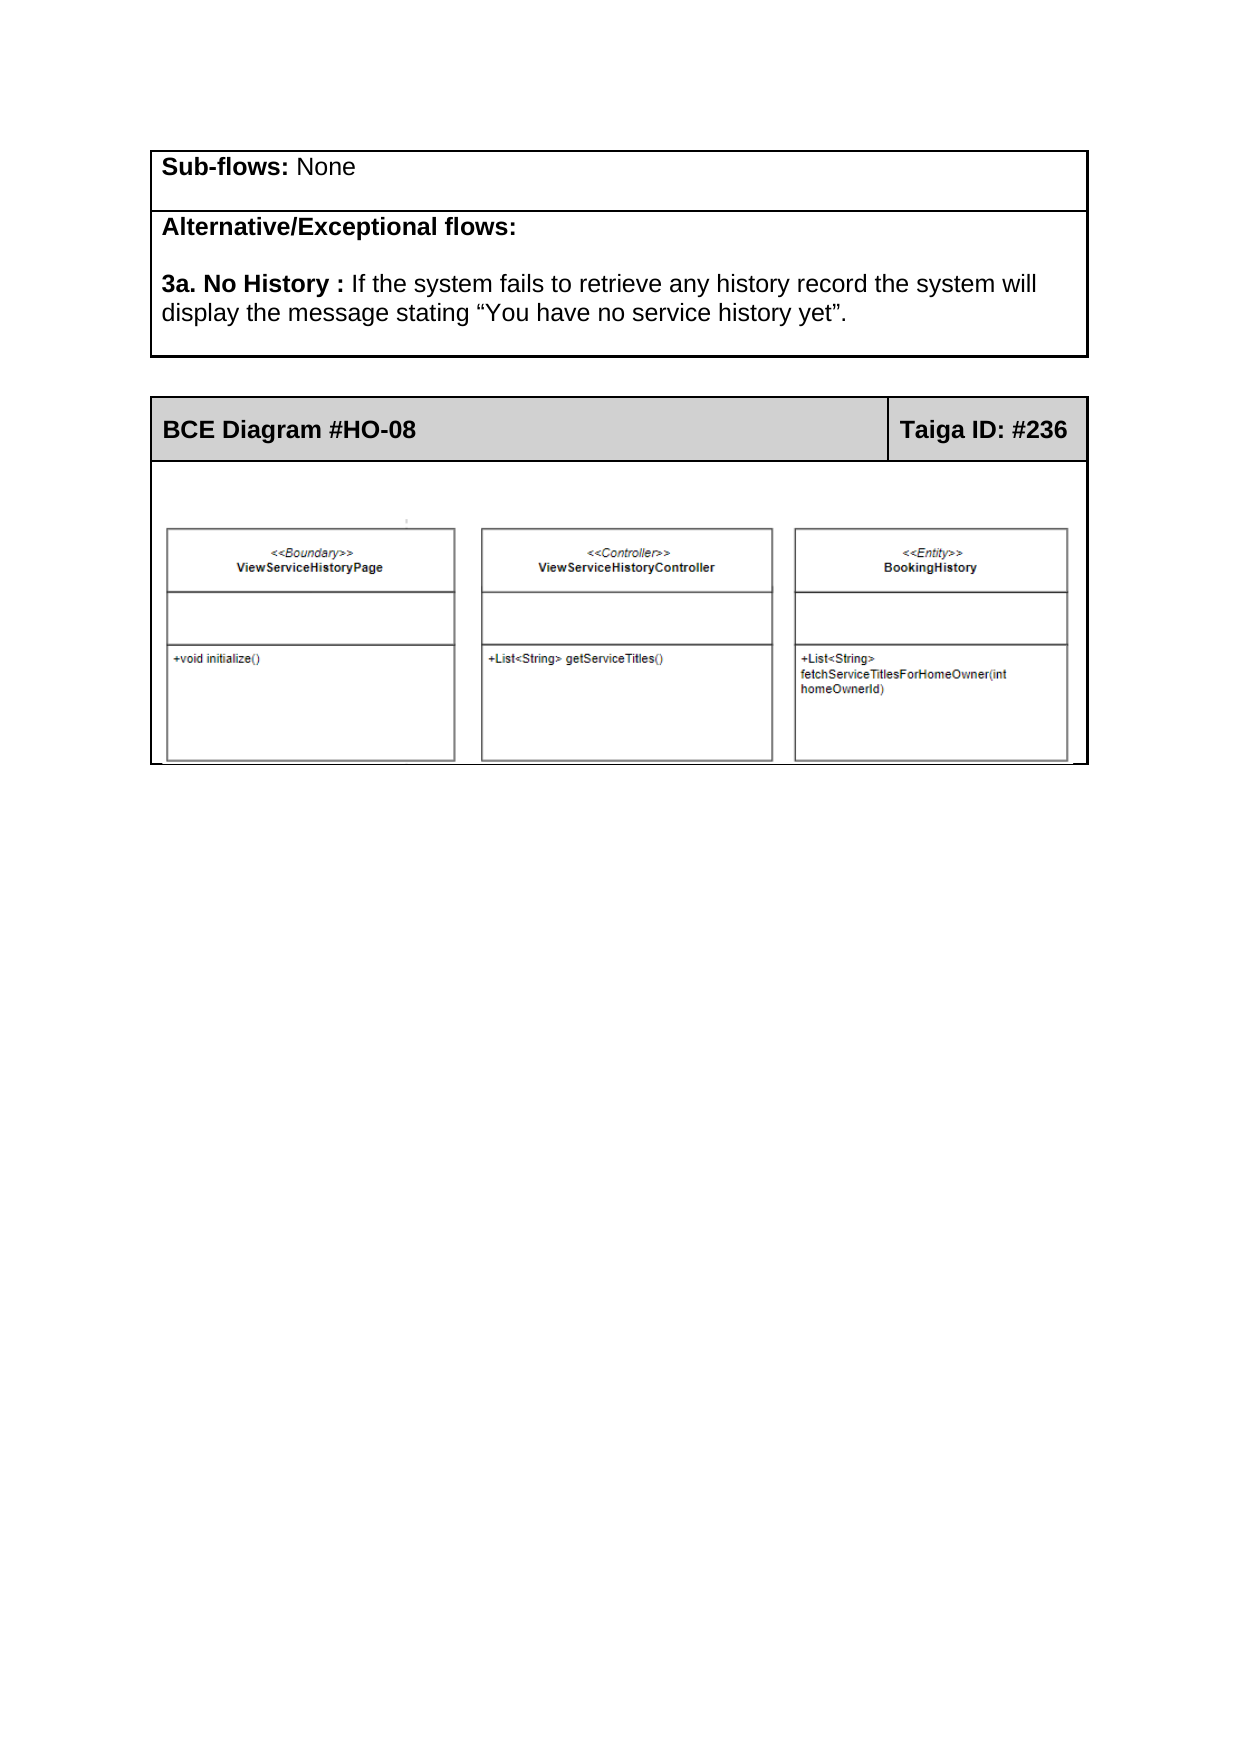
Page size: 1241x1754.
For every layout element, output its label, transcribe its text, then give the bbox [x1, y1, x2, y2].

table_cell [152, 462, 1086, 763]
table_header BCE Diagram #HO-08 [152, 398, 887, 460]
table_header Taiga ID: #236 [889, 398, 1086, 460]
table_cell Sub-flows: None [152, 152, 1086, 209]
table_cell Alternative/Exceptional flows: 3a. No History : If the system fails to retrieve any history record the system will display the message stating “You have no service history yet”. [152, 212, 1086, 355]
picture [162, 519, 1074, 764]
